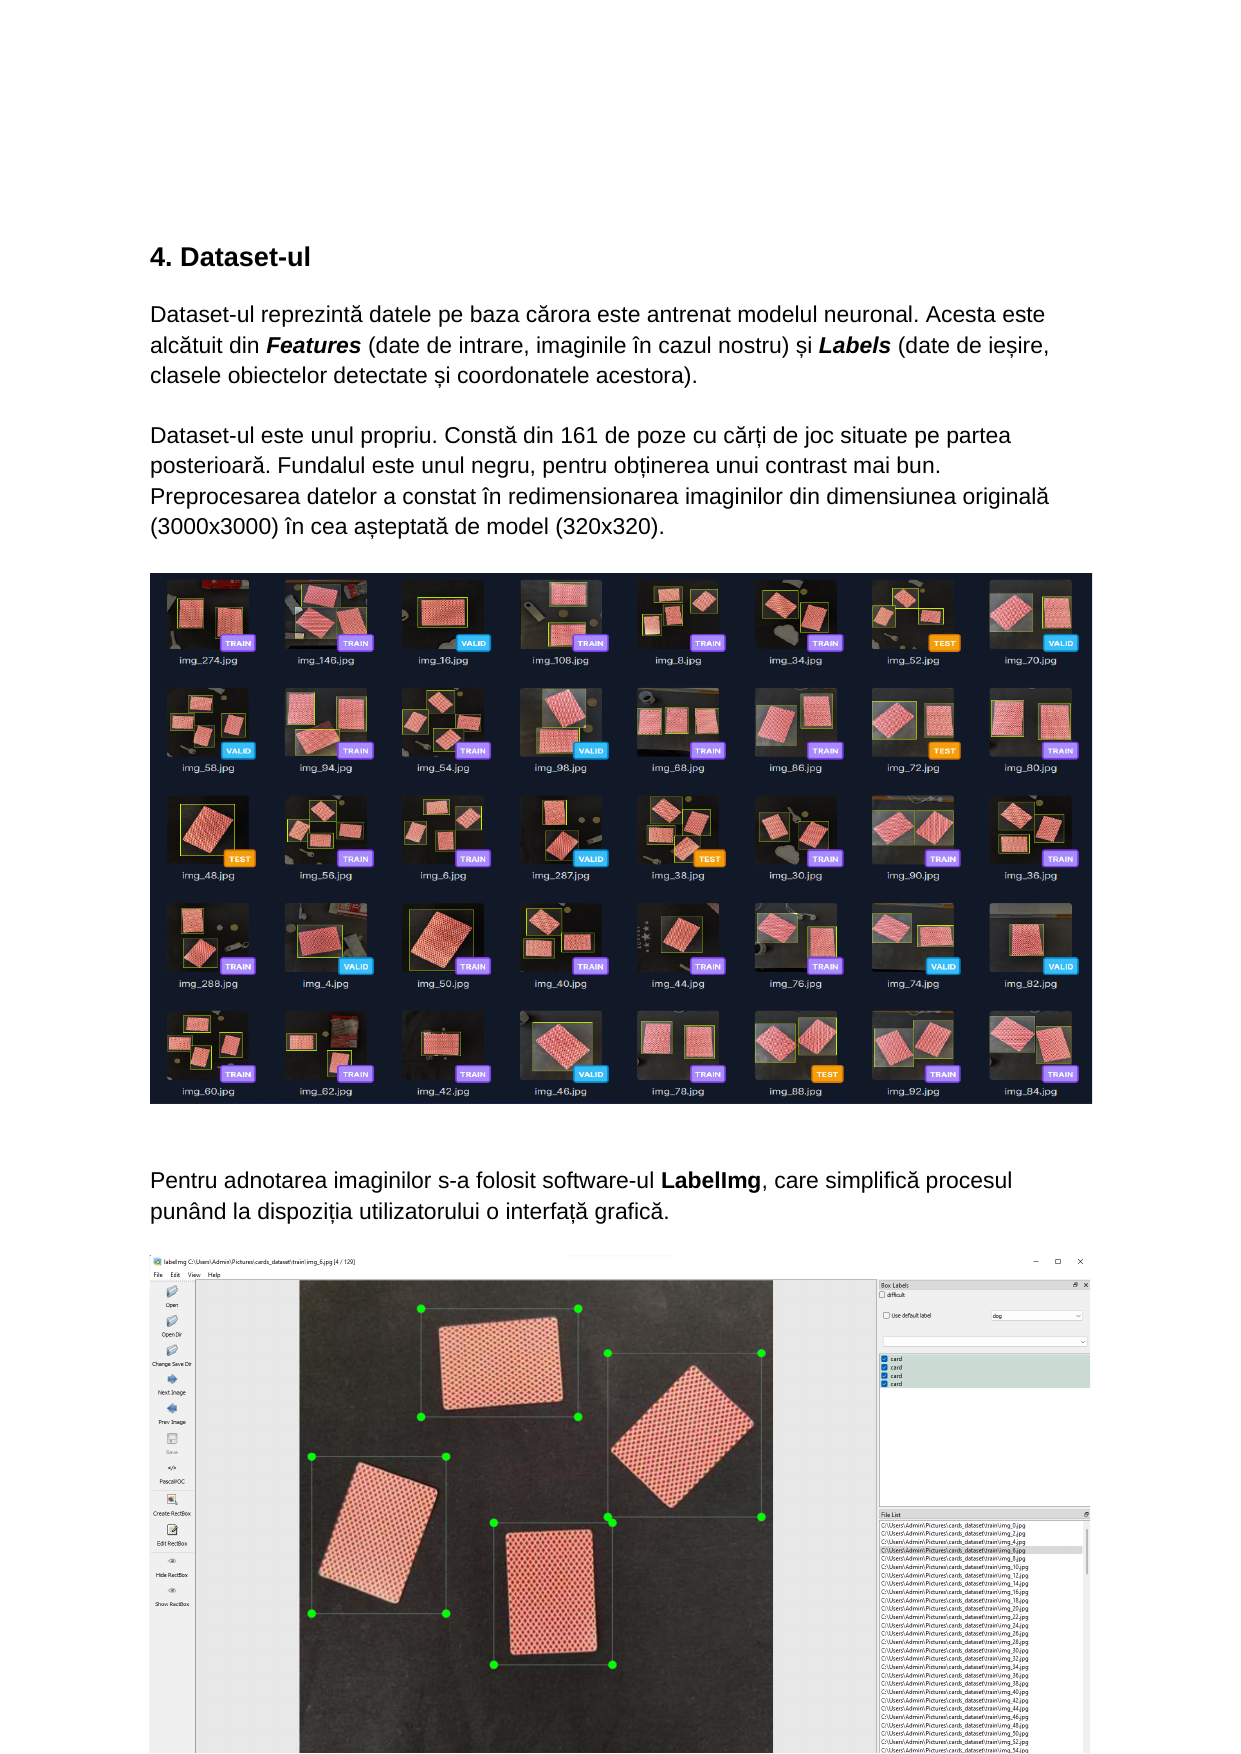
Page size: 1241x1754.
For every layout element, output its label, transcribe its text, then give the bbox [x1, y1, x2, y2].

text Pentru adnotarea imaginilor s-a folosit software-ul LabelImg, care simplifică procesul punând la dispoziția utilizatorului o interfață grafică. [150, 1167, 1090, 1224]
text 4. Dataset-ul [150, 241, 1090, 272]
text Dataset-ul este unul propriu. Constă din 161 de poze cu cărți de joc situate pe partea posterioară. Fundalul este unul negru, pentru obținerea unui contrast mai bun. Preprocesarea datelor a constat în redimensionarea imaginilor din dimensiunea originală (3000x3000) în cea așteptată de model (320x320). [150, 422, 1090, 539]
picture [149, 1255, 1091, 1753]
text Dataset-ul reprezintă datele pe baza cărora este antrenat modelul neuronal. Acesta este alcătuit din Features (date de intrare, imaginile în cazul nostru) și Labels (date de ieșire, clasele obiectelor detectate și coordonatele acestora). [150, 301, 1090, 388]
picture [150, 573, 1093, 1104]
